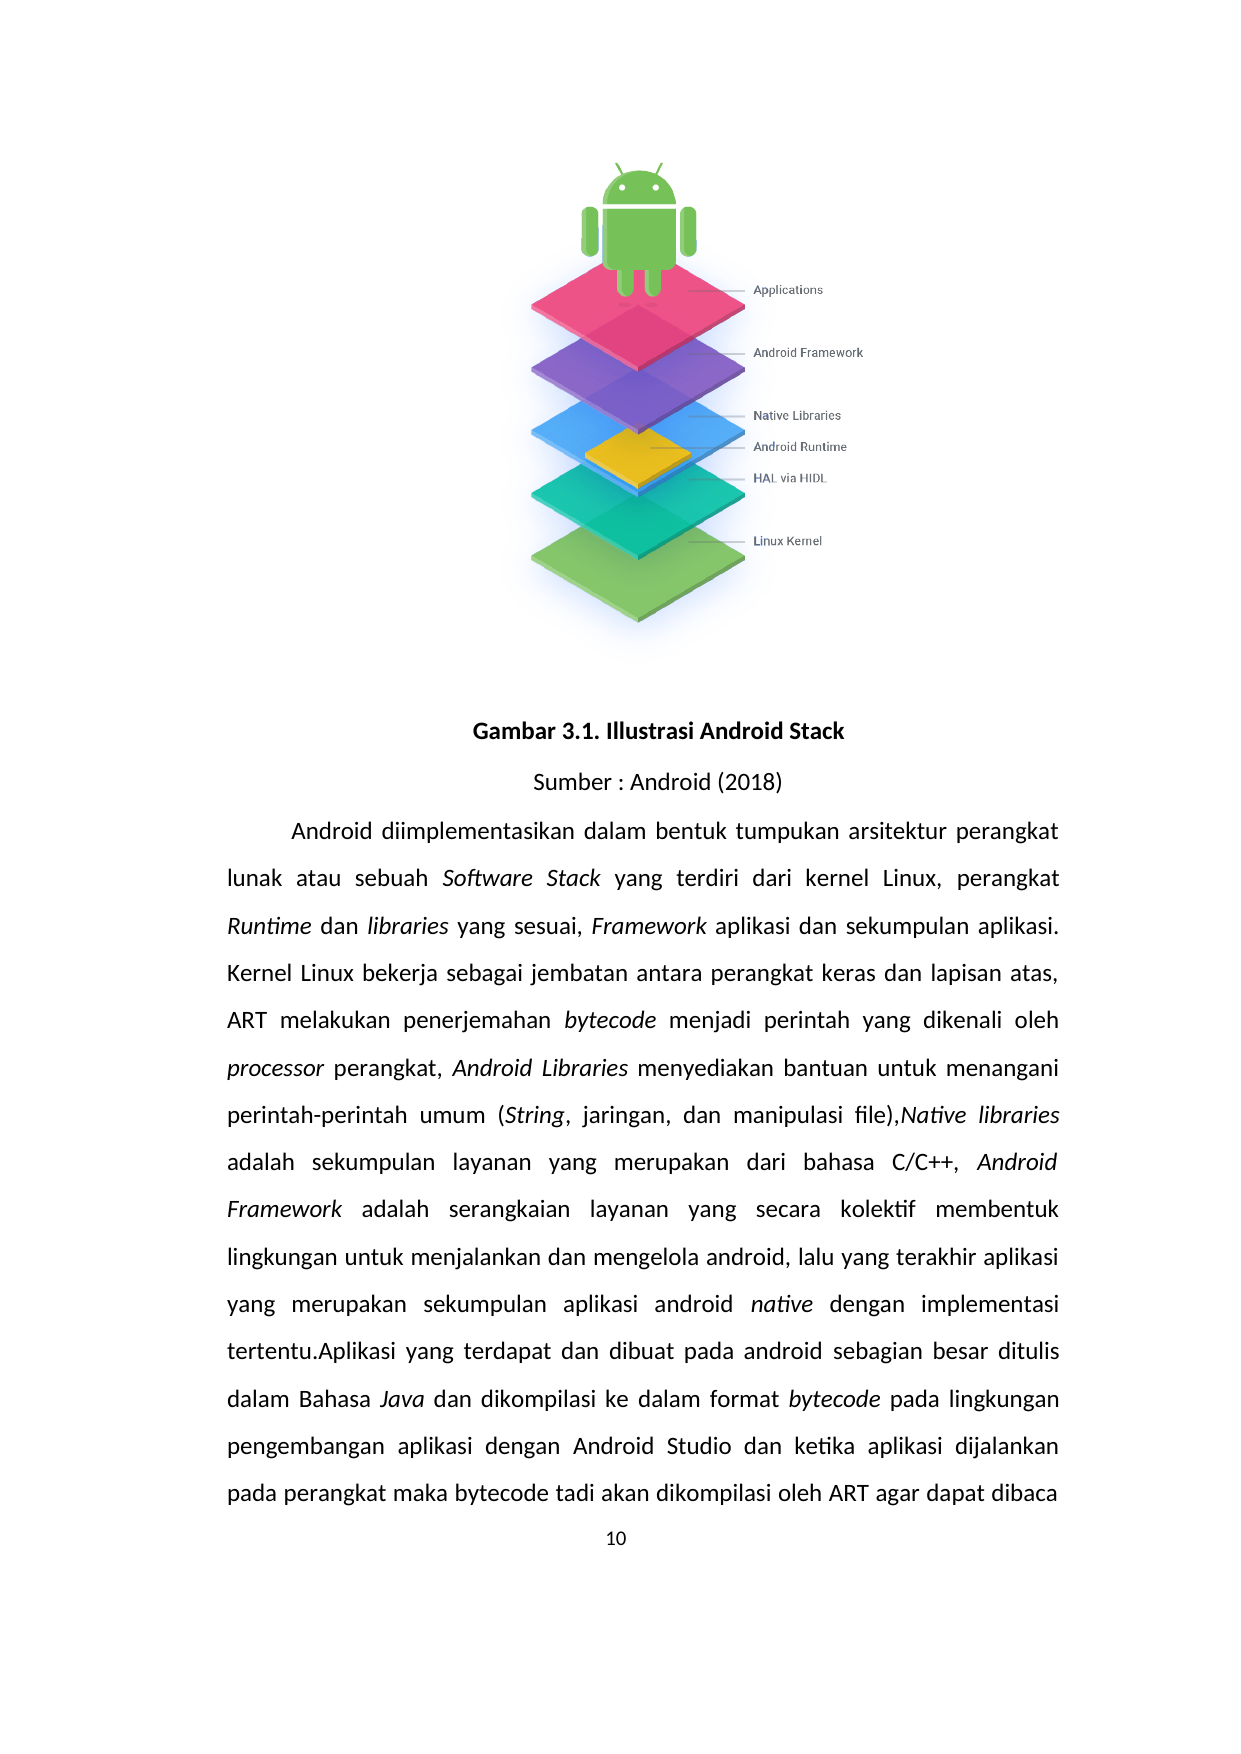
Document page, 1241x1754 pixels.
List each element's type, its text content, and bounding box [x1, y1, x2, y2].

subtitle Gambar 3.1. Illustrasi Android Stack [226, 715, 1092, 745]
picture [481, 159, 869, 681]
text Sumber : Android (2018) [226, 766, 1090, 797]
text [227, 815, 1060, 1508]
